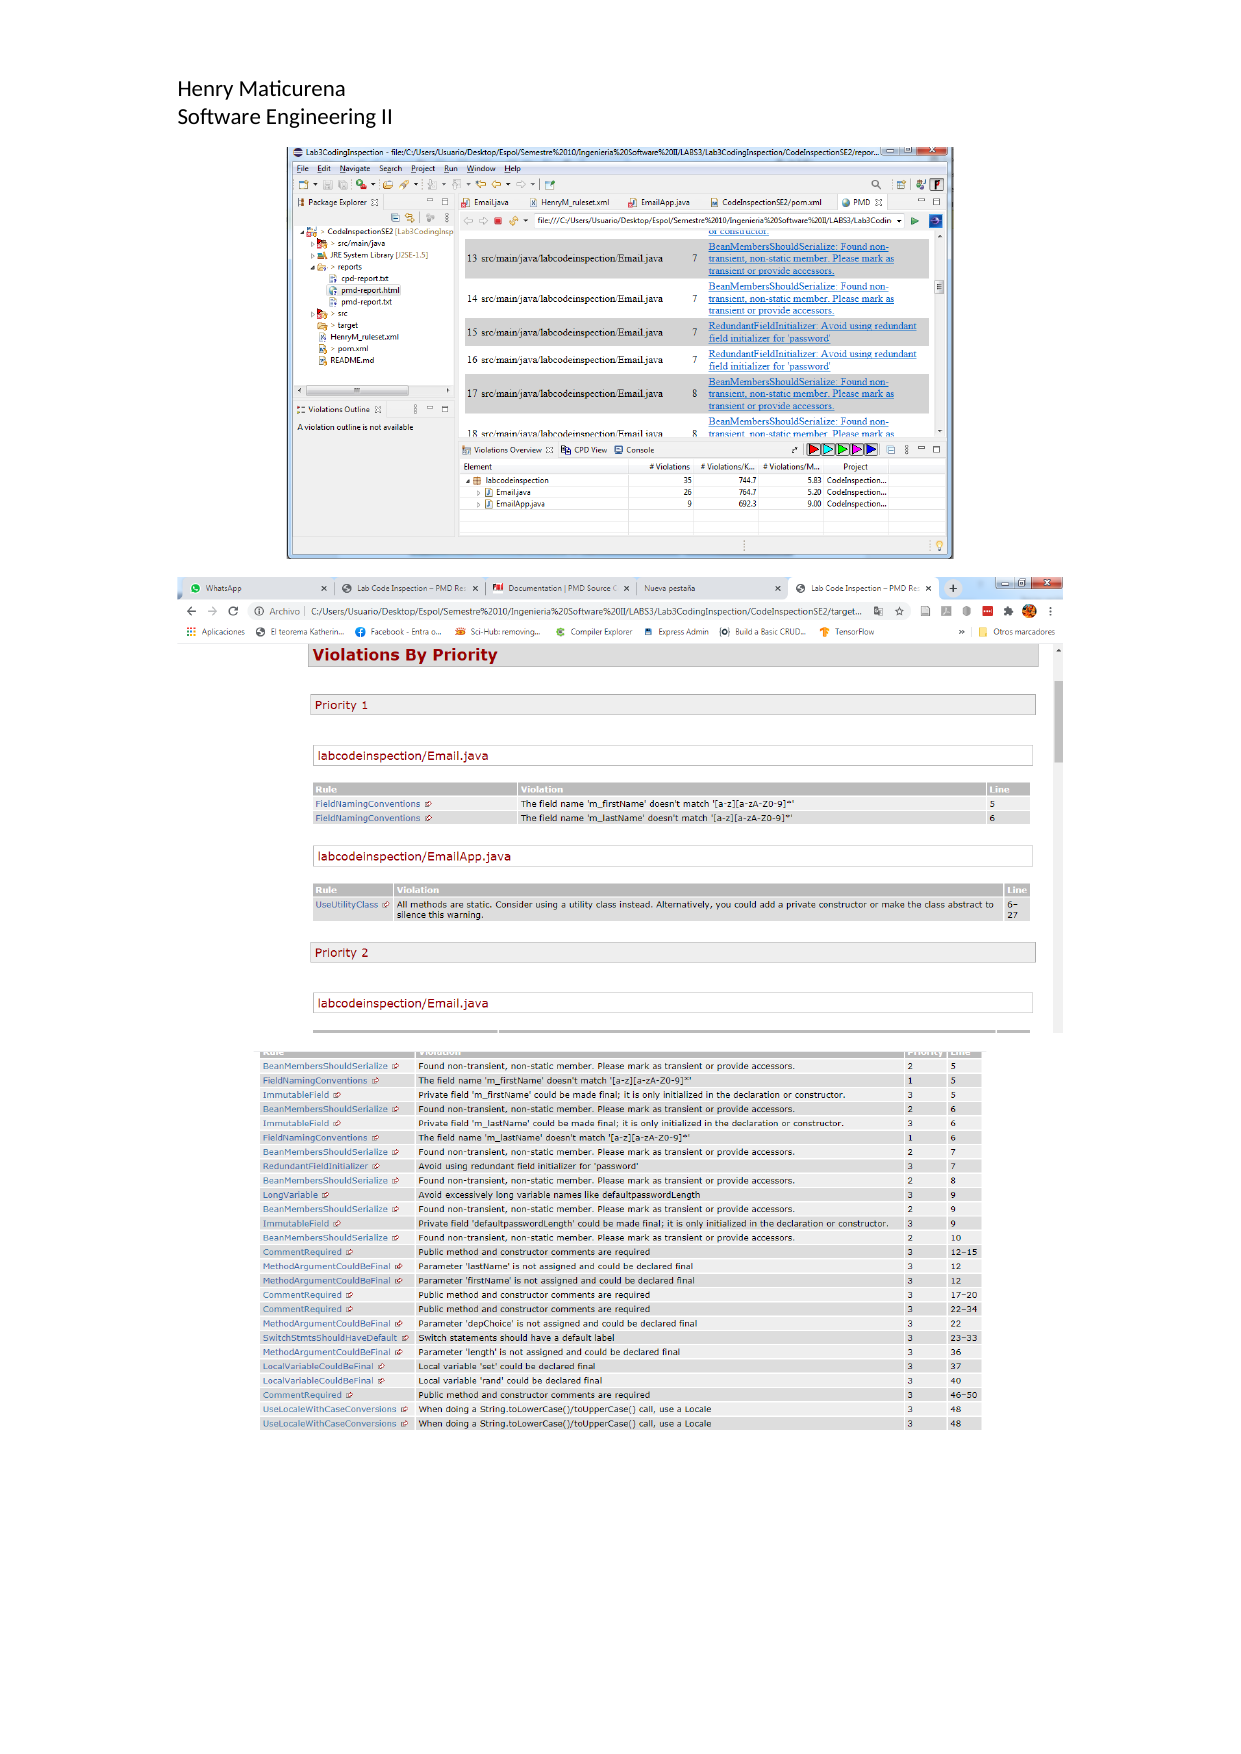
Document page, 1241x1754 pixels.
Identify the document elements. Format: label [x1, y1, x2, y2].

picture [286, 147, 954, 559]
picture [177, 577, 1063, 1033]
picture [253, 1051, 987, 1441]
